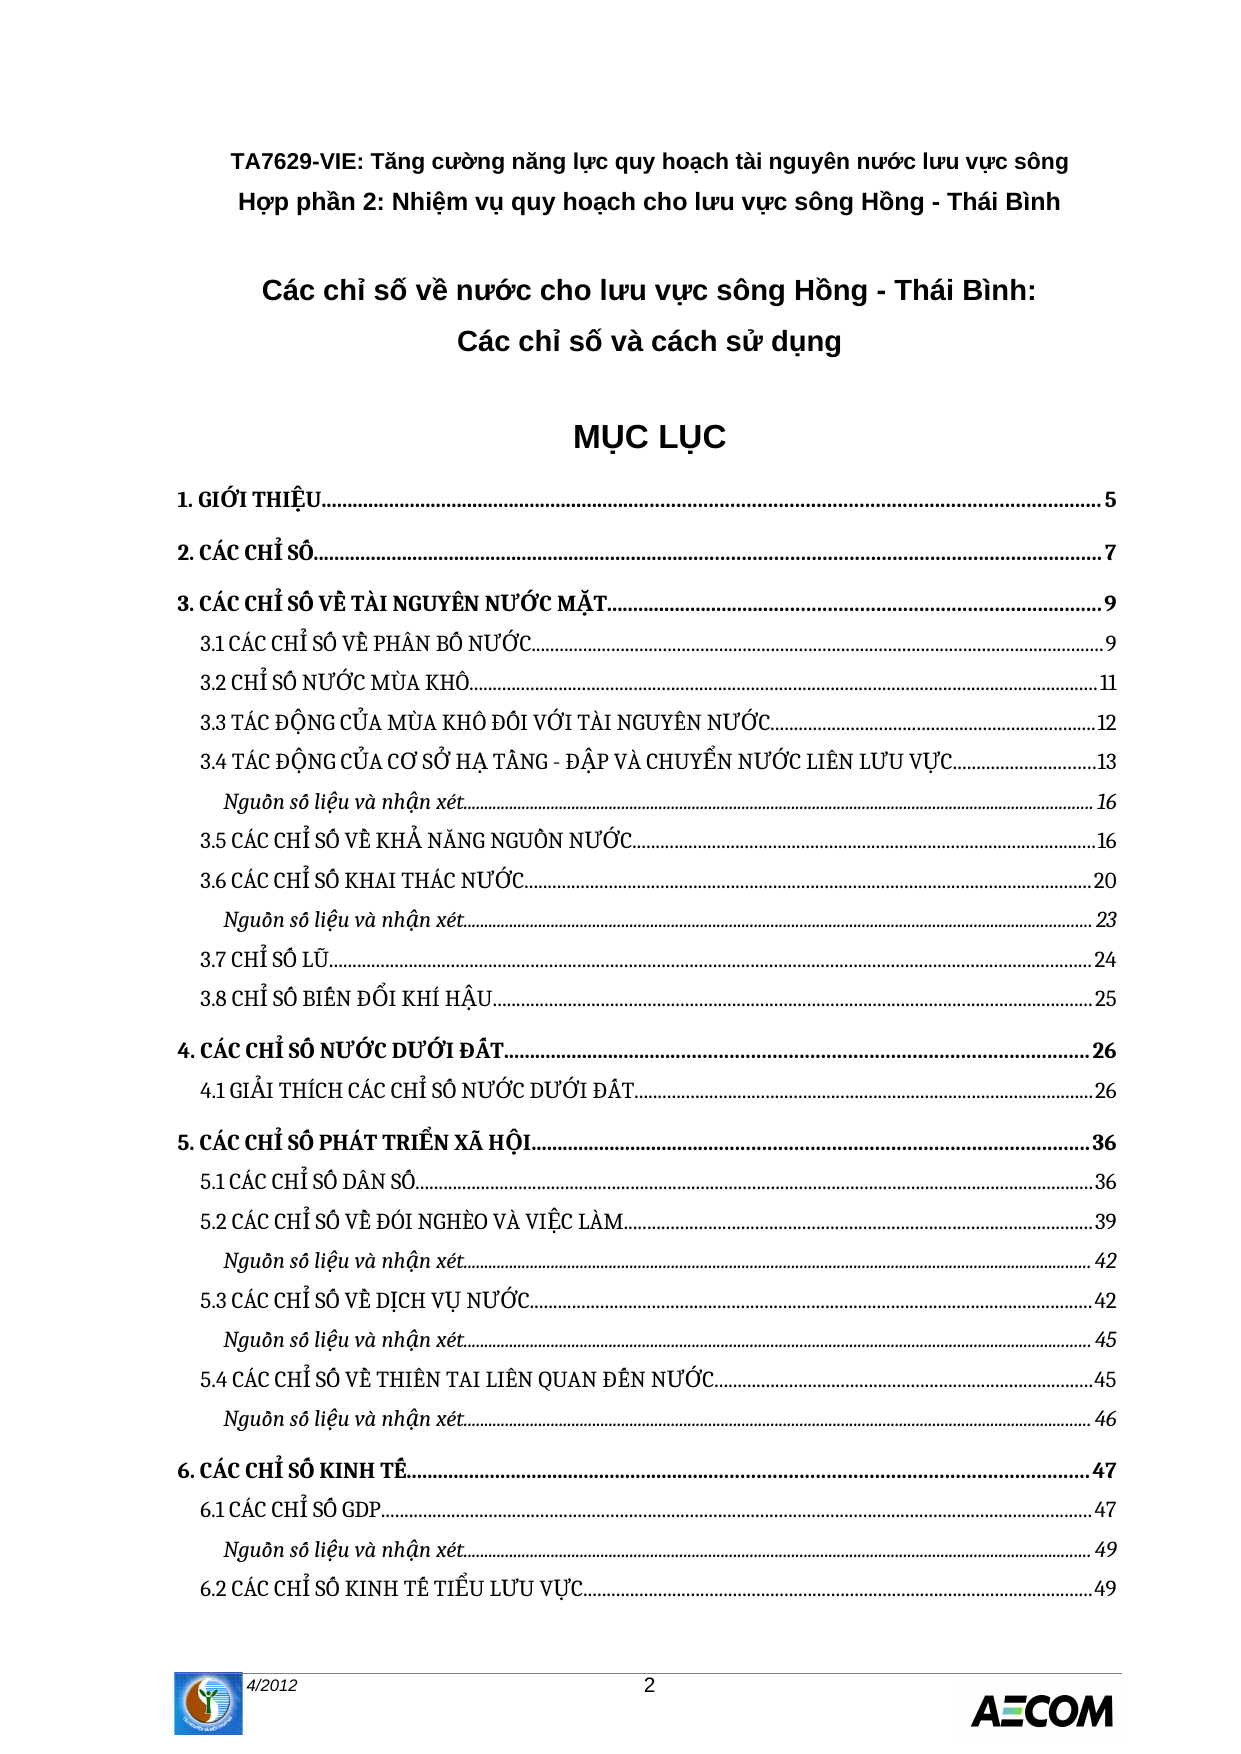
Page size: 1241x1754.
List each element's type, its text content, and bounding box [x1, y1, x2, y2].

text 4.1 GIẢI THÍCH CÁC CHỈ SỐ NƯỚC DƯỚI ĐẤT 26 [200, 1077, 1122, 1104]
text 3.7 CHỈ SỐ LŨ 24 [200, 947, 1122, 973]
text Các chỉ số về nước cho lưu vực sông Hồng - Thái Bình: [177, 273, 1122, 307]
text 3.5 CÁC CHỈ SỐ VỀ KHẢ NĂNG NGUỒN NƯỚC 16 [200, 828, 1122, 854]
text 6.1 CÁC CHỈ SỐ GDP 47 [200, 1497, 1122, 1524]
text Nguồn số liệu và nhận xét 46 [223, 1406, 1122, 1432]
text 3.2 CHỈ SỐ NƯỚC MÙA KHÔ 11 [200, 670, 1122, 697]
text 3.1 CÁC CHỈ SỐ VỀ PHÂN BỐ NƯỚC 9 [200, 631, 1122, 657]
text TA7629-VIE: Tăng cường năng lực quy hoạch tài nguyên nước lưu vực sông [177, 148, 1122, 174]
text 5.3 CÁC CHỈ SỐ VỀ DỊCH VỤ NƯỚC 42 [200, 1287, 1122, 1314]
text Nguồn số liệu và nhận xét 23 [223, 907, 1122, 933]
text 5.1 CÁC CHỈ SỐ DÂN SỐ 36 [200, 1169, 1122, 1195]
text 3.4 TÁC ĐỘNG CỦA CƠ SỞ HẠ TẦNG - ĐẬP VÀ CHUYỂN NƯỚC LIÊN LƯU VỰC 13 [200, 749, 1122, 776]
text Nguồn số liệu và nhận xét 49 [223, 1537, 1122, 1563]
text Nguồn số liệu và nhận xét 45 [223, 1327, 1122, 1353]
text Nguồn số liệu và nhận xét 16 [223, 789, 1122, 815]
text 5.2 CÁC CHỈ SỐ VỀ ĐÓI NGHÈO VÀ VIỆC LÀM 39 [200, 1208, 1122, 1235]
picture [174, 1672, 243, 1735]
text 6.2 CÁC CHỈ SỐ KINH TẾ TIỂU LƯU VỰC 49 [200, 1576, 1122, 1603]
text MỤC LỤC [177, 417, 1122, 456]
text 3.6 CÁC CHỈ SỐ KHAI THÁC NƯỚC 20 [200, 868, 1122, 894]
text 4. CÁC CHỈ SỐ NƯỚC DƯỚI ĐẤT 26 [177, 1038, 1122, 1064]
picture [955, 1680, 1128, 1742]
text Nguồn số liệu và nhận xét 42 [223, 1248, 1122, 1274]
text Các chỉ số và cách sử dụng [177, 324, 1122, 357]
text 5.4 CÁC CHỈ SỐ VỀ THIÊN TAI LIÊN QUAN ĐẾN NƯỚC 45 [200, 1366, 1122, 1393]
text 5. các chỈ SỐ PHÁT TRIỂN XÃ HỘI 36 [177, 1129, 1122, 1156]
text 1. GIỚI THIỆU 5 [177, 487, 1122, 514]
text 2. CÁC CHỈ SỐ 7 [177, 539, 1122, 566]
text 3.8 CHỈ SỐ BIẾN ĐỔI KHÍ HẬU 25 [200, 986, 1122, 1012]
text 6. CÁC CHỈ SỐ KINH TẾ 47 [177, 1458, 1122, 1484]
text Hợp phần 2: Nhiệm vụ quy hoạch cho lưu vực sông Hồng - Thái Bình [177, 187, 1122, 216]
text 3. CÁC CHỈ SỐ VỀ TÀI NGUYÊN NƯỚC MẶT 9 [177, 591, 1122, 618]
text 3.3 TÁC ĐỘNG CỦA MÙA KHÔ ĐỐI VỚI TÀI NGUYÊN NƯỚC 12 [200, 710, 1122, 736]
